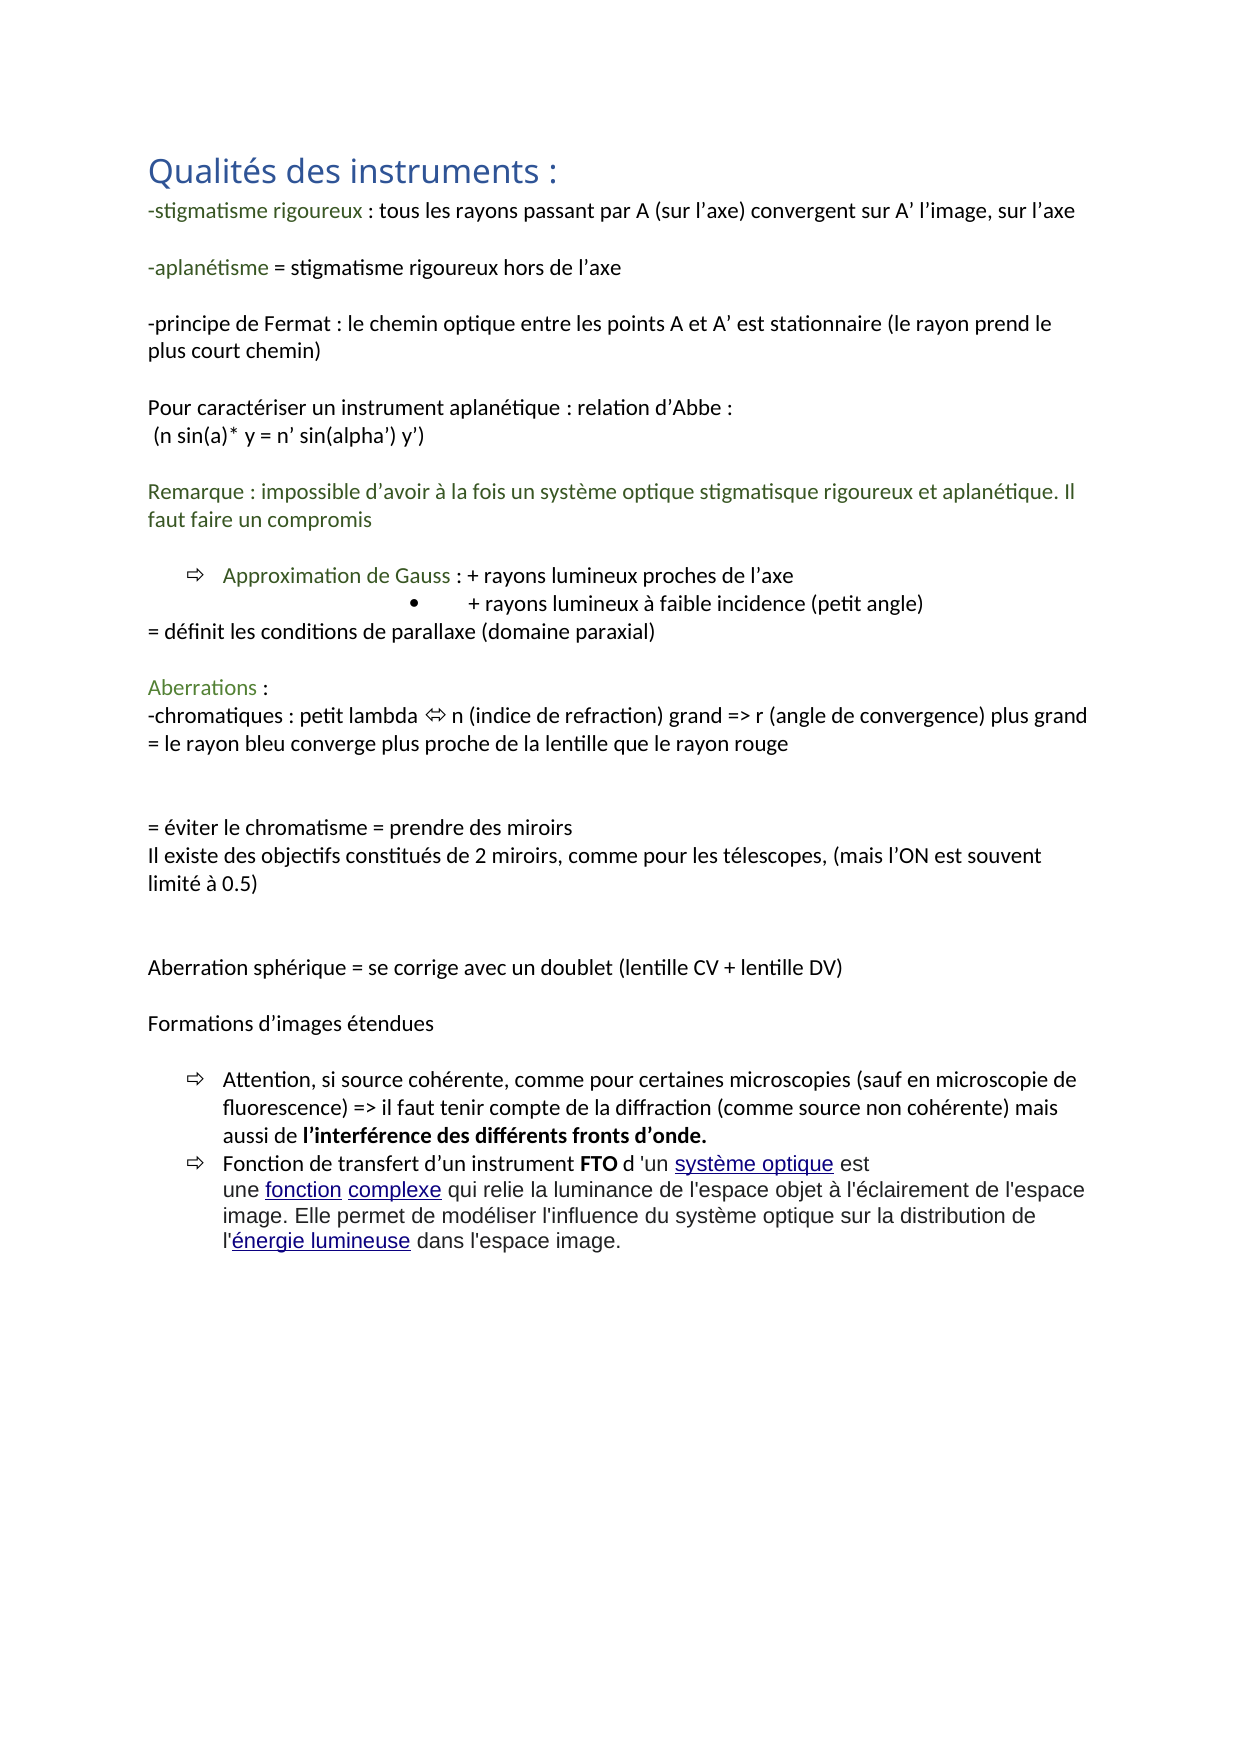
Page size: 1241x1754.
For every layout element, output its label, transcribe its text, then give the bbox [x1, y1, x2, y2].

list Fonction de transfert d’un instrument FTO d 'un système optique est une fonction complexe qui relie la luminance de l'espace objet à l'éclairement de l'espace image. Elle permet de modéliser l'influence du système optique sur la distribution de l'énergie lumineuse dans l'espace image. [185, 1149, 1093, 1253]
text Aberration sphérique = se corrige avec un doublet (lentille CV + lentille DV) [148, 953, 1093, 981]
list + rayons lumineux à faible incidence (petit angle) [410, 589, 1093, 617]
text Il existe des objectifs constitués de 2 miroirs, comme pour les télescopes, (mais l’ON est souvent limité à 0.5) [148, 841, 1093, 897]
text = définit les conditions de parallaxe (domaine paraxial) [148, 617, 1093, 645]
text Remarque : impossible d’avoir à la fois un système optique stigmatisque rigoureux et aplanétique. Il faut faire un compromis [148, 477, 1093, 533]
list Approximation de Gauss : + rayons lumineux proches de l’axe [185, 561, 1093, 589]
text -aplanétisme = stigmatisme rigoureux hors de l’axe [148, 253, 1093, 281]
subtitle Qualités des instruments : [148, 148, 1093, 193]
text Aberrations : [148, 673, 1093, 701]
list Attention, si source cohérente, comme pour certaines microscopies (sauf en microscopie de fluorescence) => il faut tenir compte de la diffraction (comme source non cohérente) mais aussi de l’interférence des différents fronts d’onde. [185, 1065, 1093, 1149]
text (n sin(a)* y = n’ sin(alpha’) y’) [148, 421, 1093, 449]
text -principe de Fermat : le chemin optique entre les points A et A’ est stationnaire (le rayon prend le plus court chemin) [148, 309, 1093, 365]
text Pour caractériser un instrument aplanétique : relation d’Abbe : [148, 393, 1093, 421]
text -chromatiques : petit lambda n (indice de refraction) grand => r (angle de convergence) plus grand = le rayon bleu converge plus proche de la lentille que le rayon rouge [148, 701, 1093, 757]
text = éviter le chromatisme = prendre des miroirs [148, 813, 1093, 841]
text Formations d’images étendues [148, 1009, 1093, 1037]
text -stigmatisme rigoureux : tous les rayons passant par A (sur l’axe) convergent sur A’ l’image, sur l’axe [148, 197, 1093, 224]
